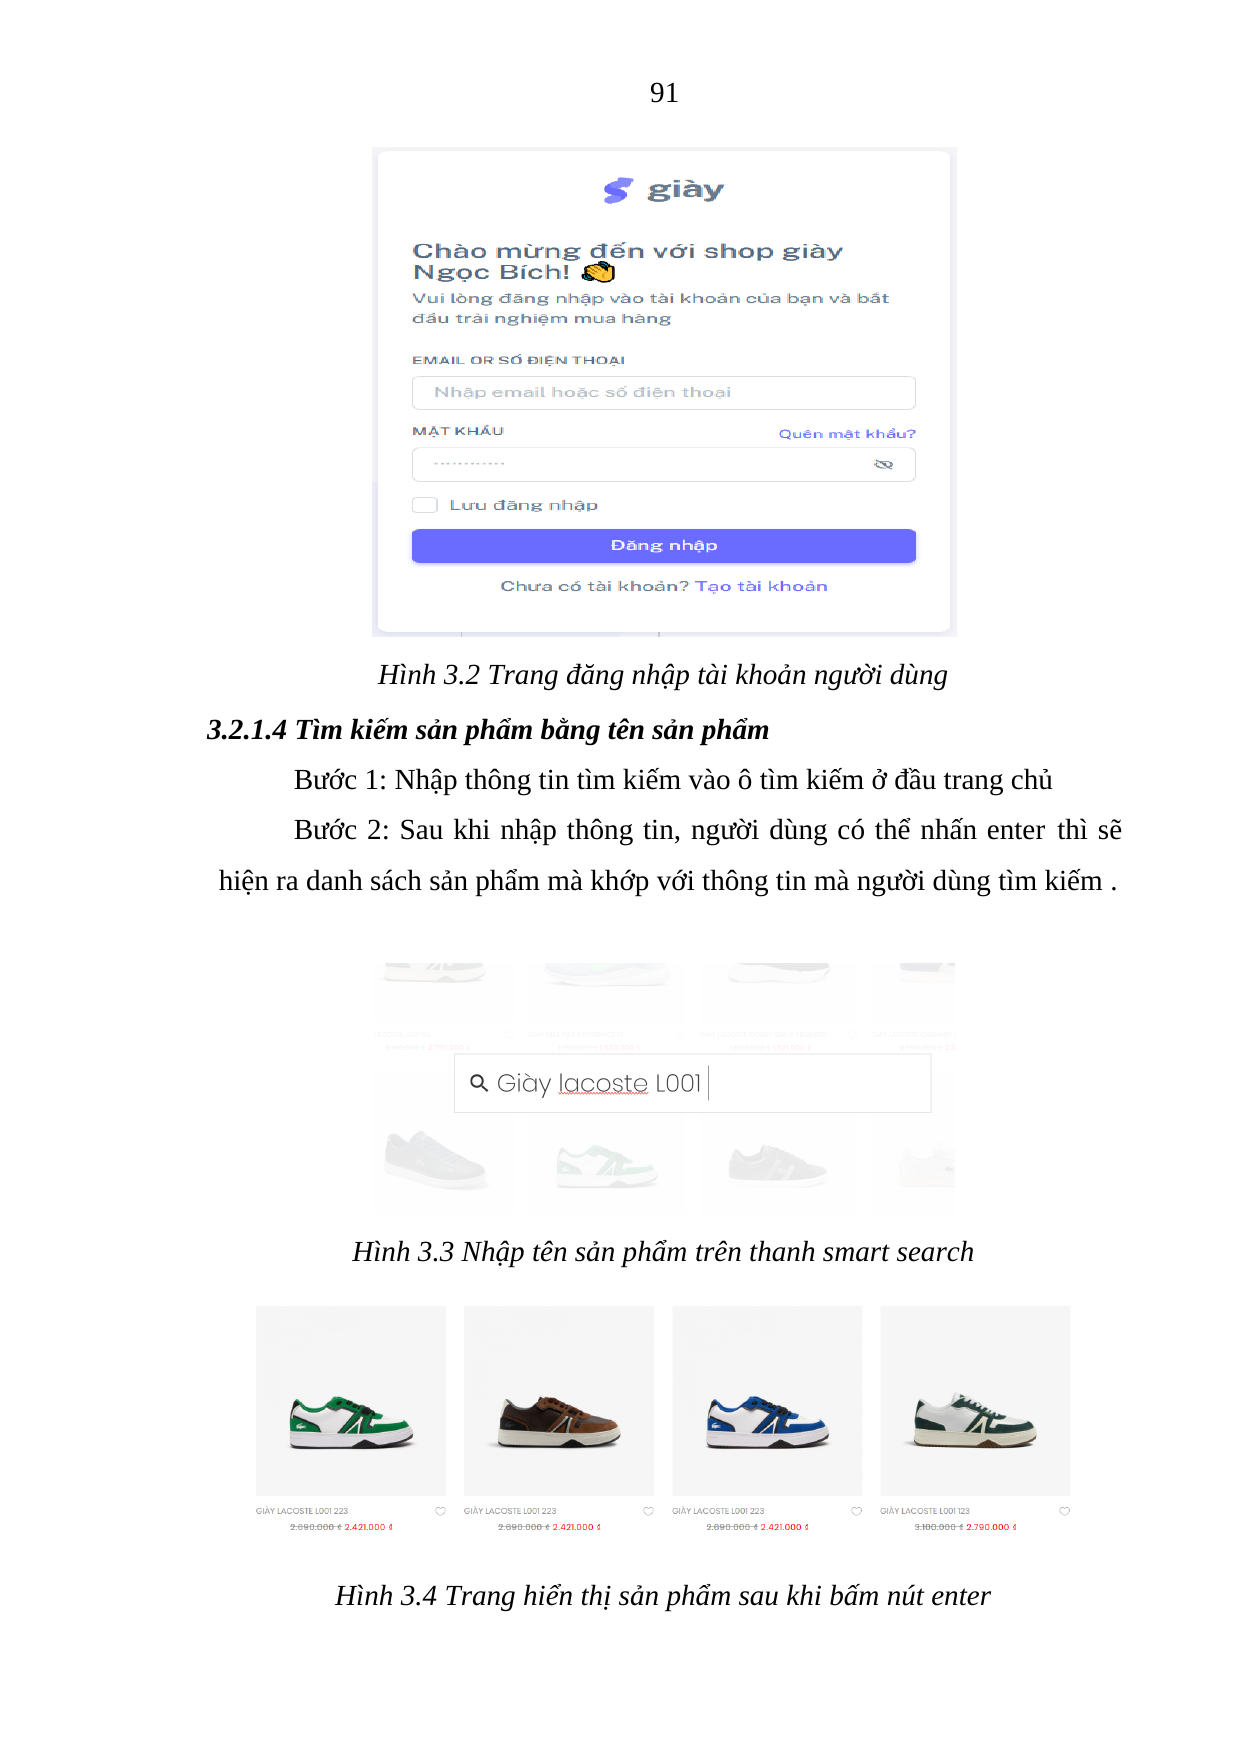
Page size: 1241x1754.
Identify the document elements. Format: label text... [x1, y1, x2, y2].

picture [371, 147, 958, 637]
picture [242, 1284, 1087, 1557]
text Bước 2: Sau khi nhập thông tin, người dùng có thể nhấn enter thì sẽ hiện ra danh sách sản phẩm mà khớp với thông tin mà người dùng tìm kiếm . [218, 812, 1122, 896]
text Bước 1: Nhập thông tin tìm kiếm vào ô tìm kiếm ở đầu trang chủ [218, 762, 1122, 796]
subtitle 3.2.1.4 Tìm kiếm sản phẩm bằng tên sản phẩm [207, 712, 1122, 745]
picture [373, 963, 955, 1214]
